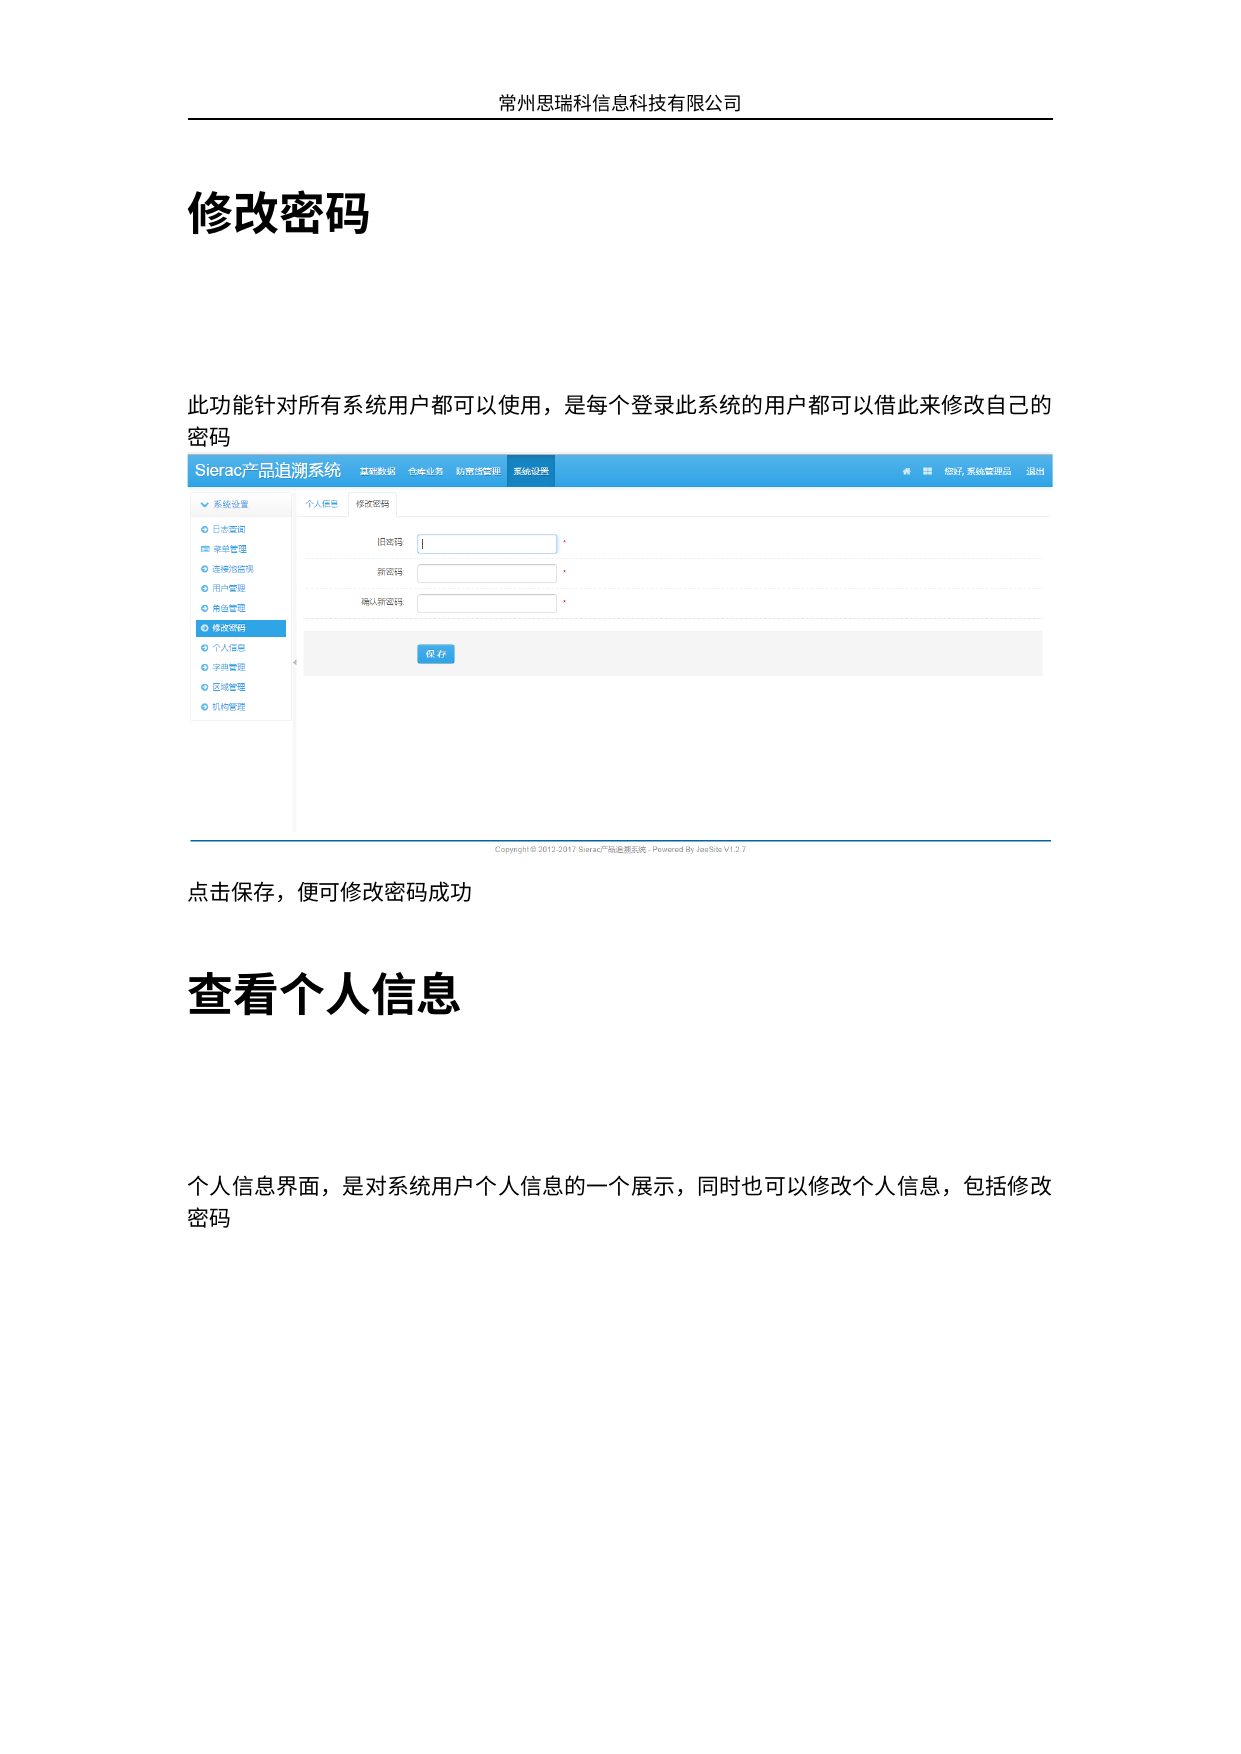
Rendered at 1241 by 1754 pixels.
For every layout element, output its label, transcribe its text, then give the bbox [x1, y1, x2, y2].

subtitle 查看个人信息 [187, 943, 1053, 1040]
picture [187, 452, 1053, 857]
text 个人信息界面，是对系统用户个人信息的一个展示，同时也可以修改个人信息，包括修改密码 [187, 1168, 1053, 1233]
text 此功能针对所有系统用户都可以使用，是每个登录此系统的用户都可以借此来修改自己的密码 [187, 387, 1053, 452]
text 点击保存，便可修改密码成功 [187, 875, 1053, 907]
subtitle 修改密码 [187, 162, 1053, 259]
